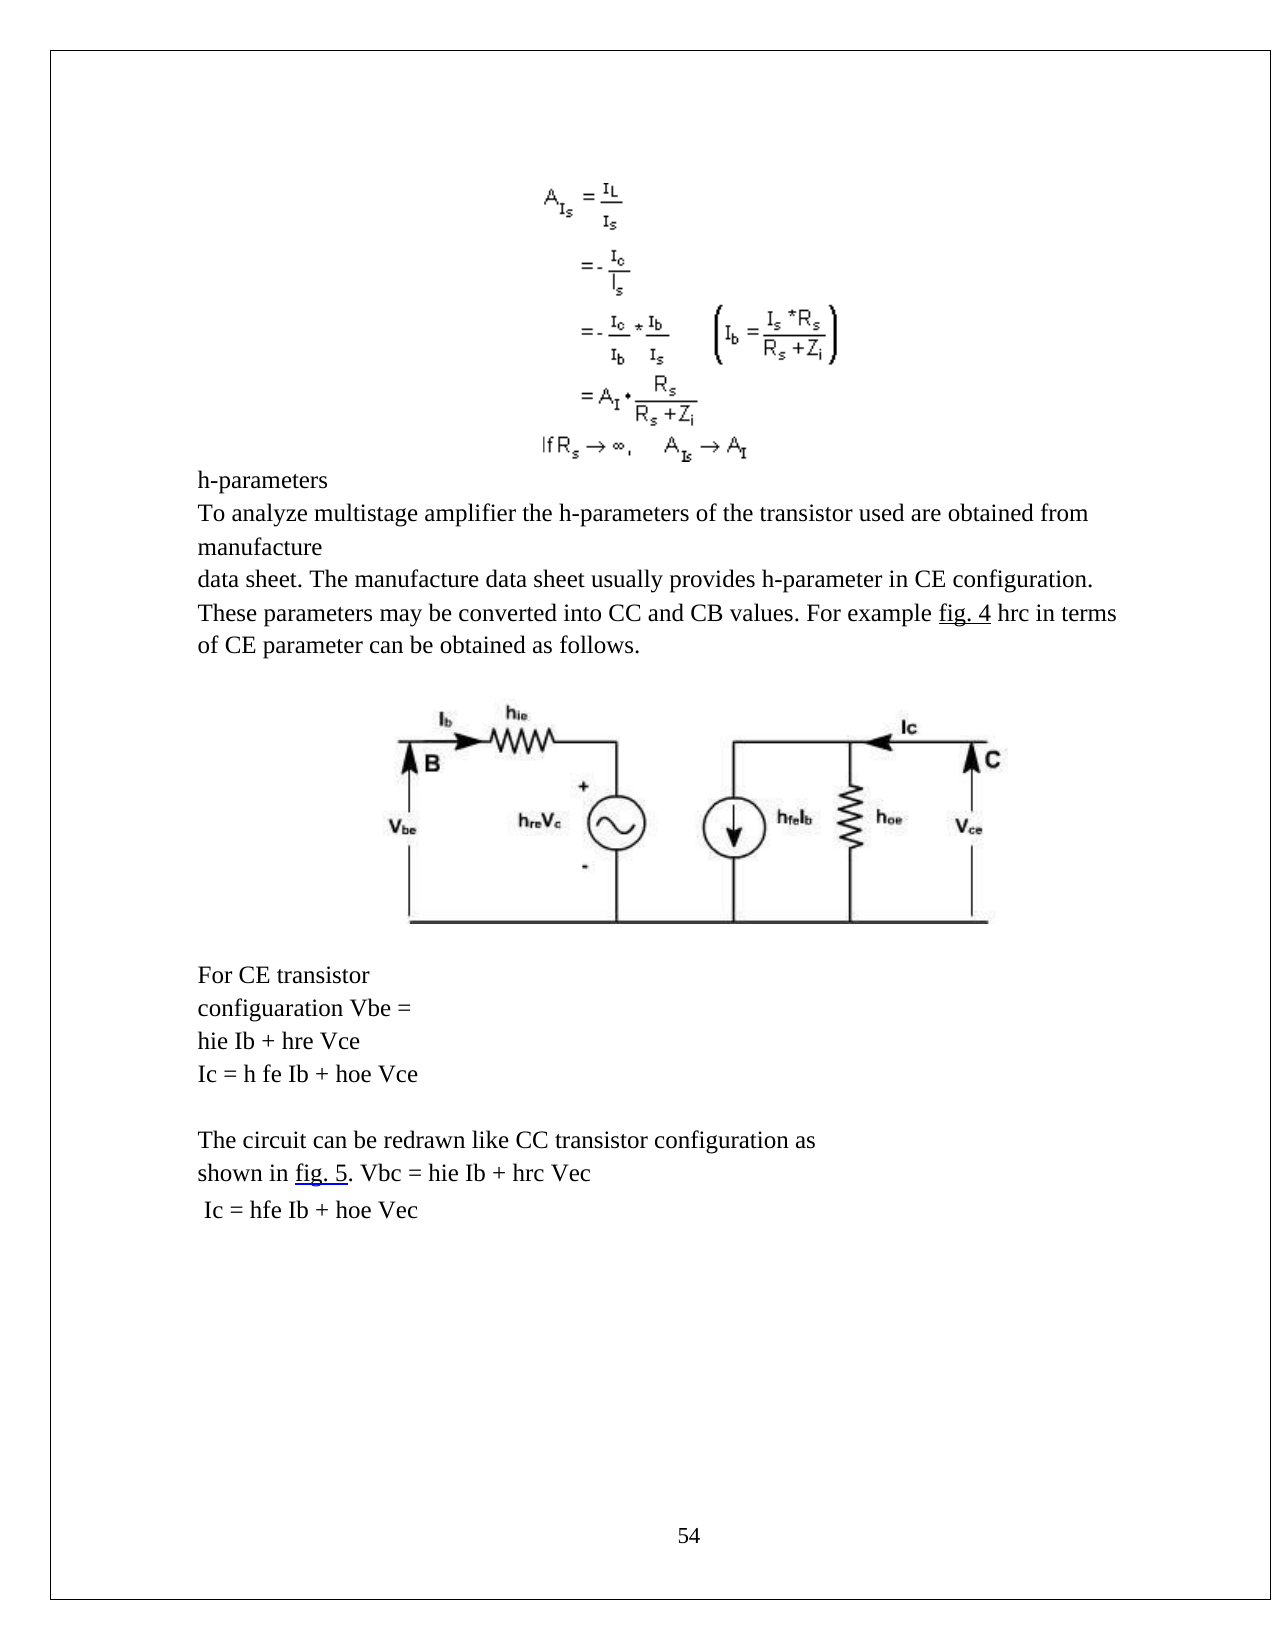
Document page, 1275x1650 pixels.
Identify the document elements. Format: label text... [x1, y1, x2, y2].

picture [382, 698, 1008, 924]
table_cell To analyze multistage amplifier the h-parameters of the transistor used are obtained from manufacture data sheet. The manufacture data sheet usually provides h-parameter in CE configuration. These parameters may be converted into CC and CB values. For example fig. 4 hrc in terms of CE parameter can be obtained as follows. For CE transistor configuaration Vbe = hie Ib + hre Vce Ic = h fe Ib + hoe Vce The circuit can be redrawn like CC transistor configuration as shown in fig. 5. Vbc = hie Ib + hrc Vec Ic = hfe Ib + hoe Vec [177, 497, 1137, 1227]
table_header h-parameters [177, 466, 1137, 497]
picture [543, 183, 837, 462]
